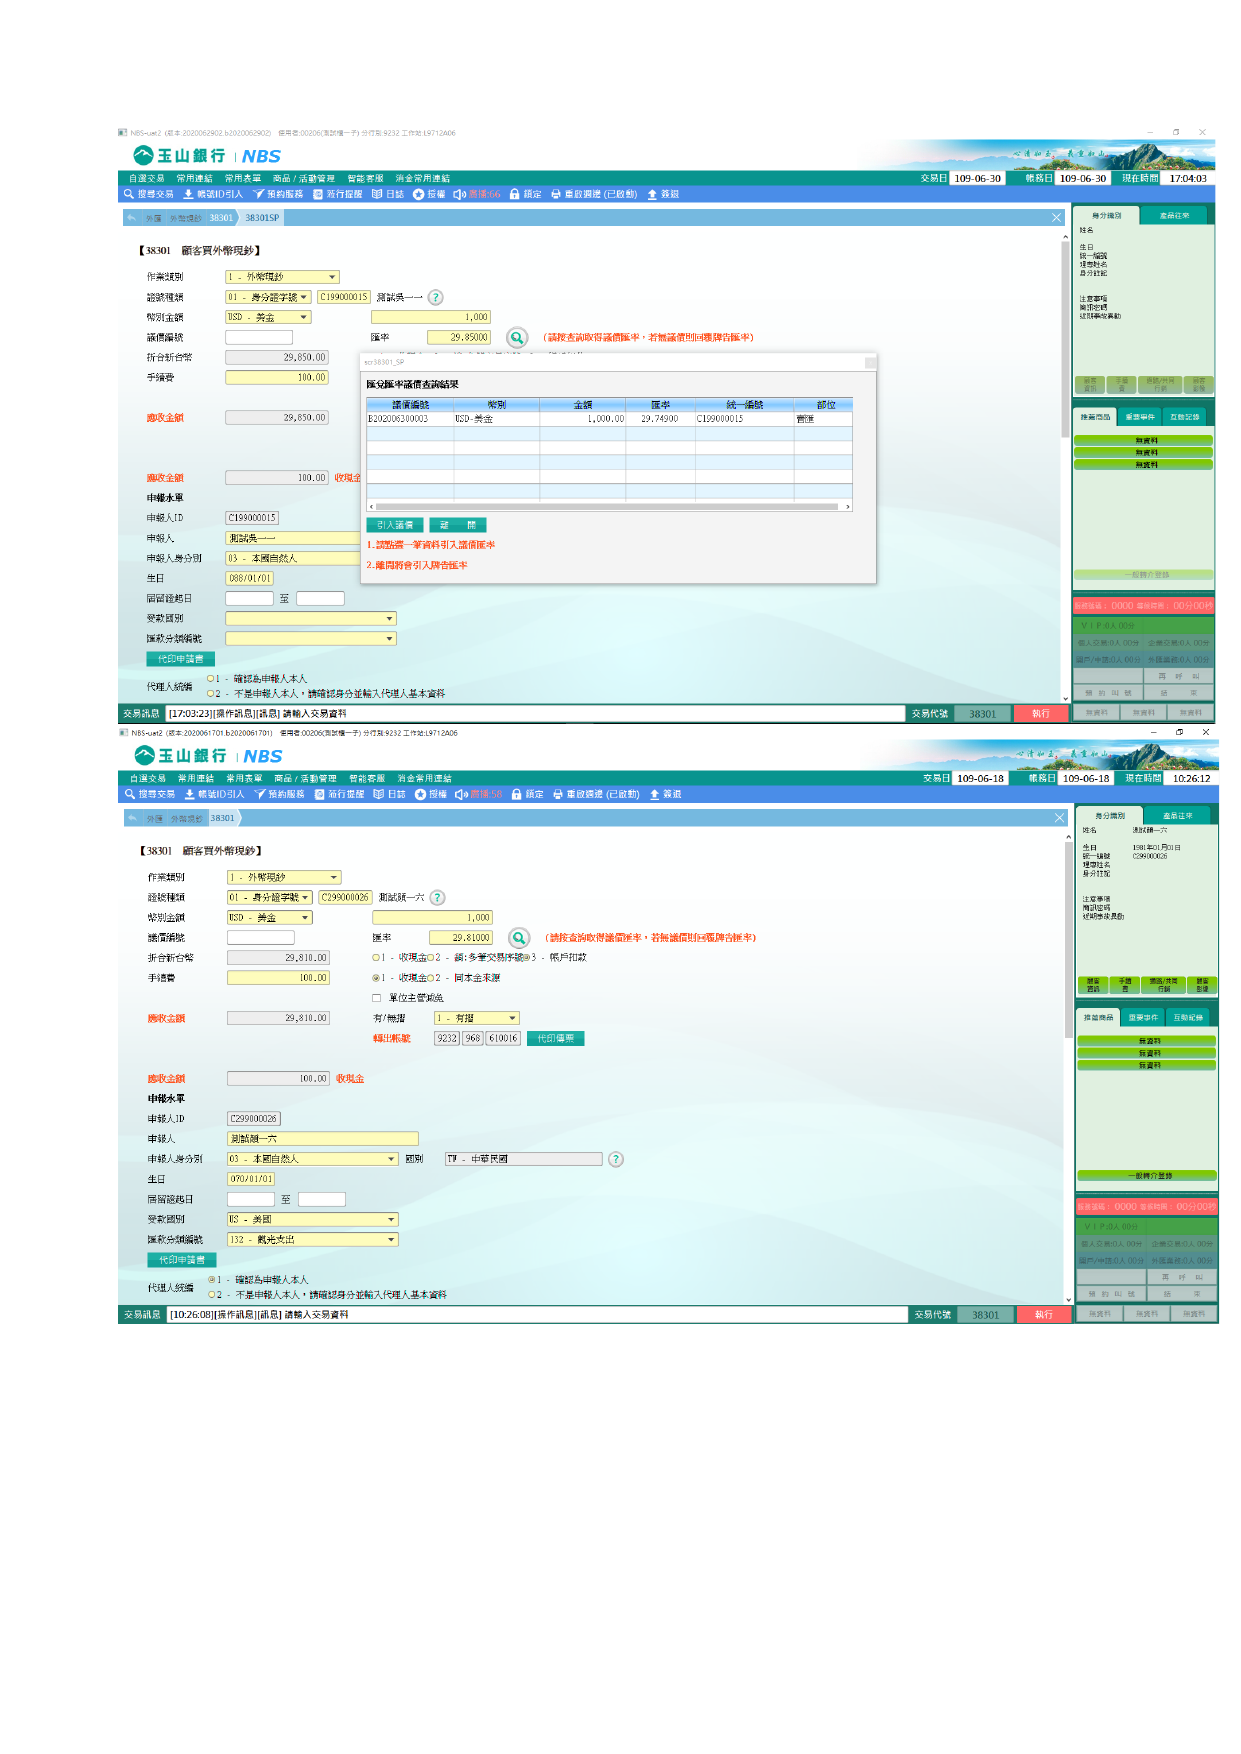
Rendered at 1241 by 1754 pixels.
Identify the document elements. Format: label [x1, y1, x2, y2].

picture [118, 727, 1220, 1324]
picture [118, 127, 1216, 724]
